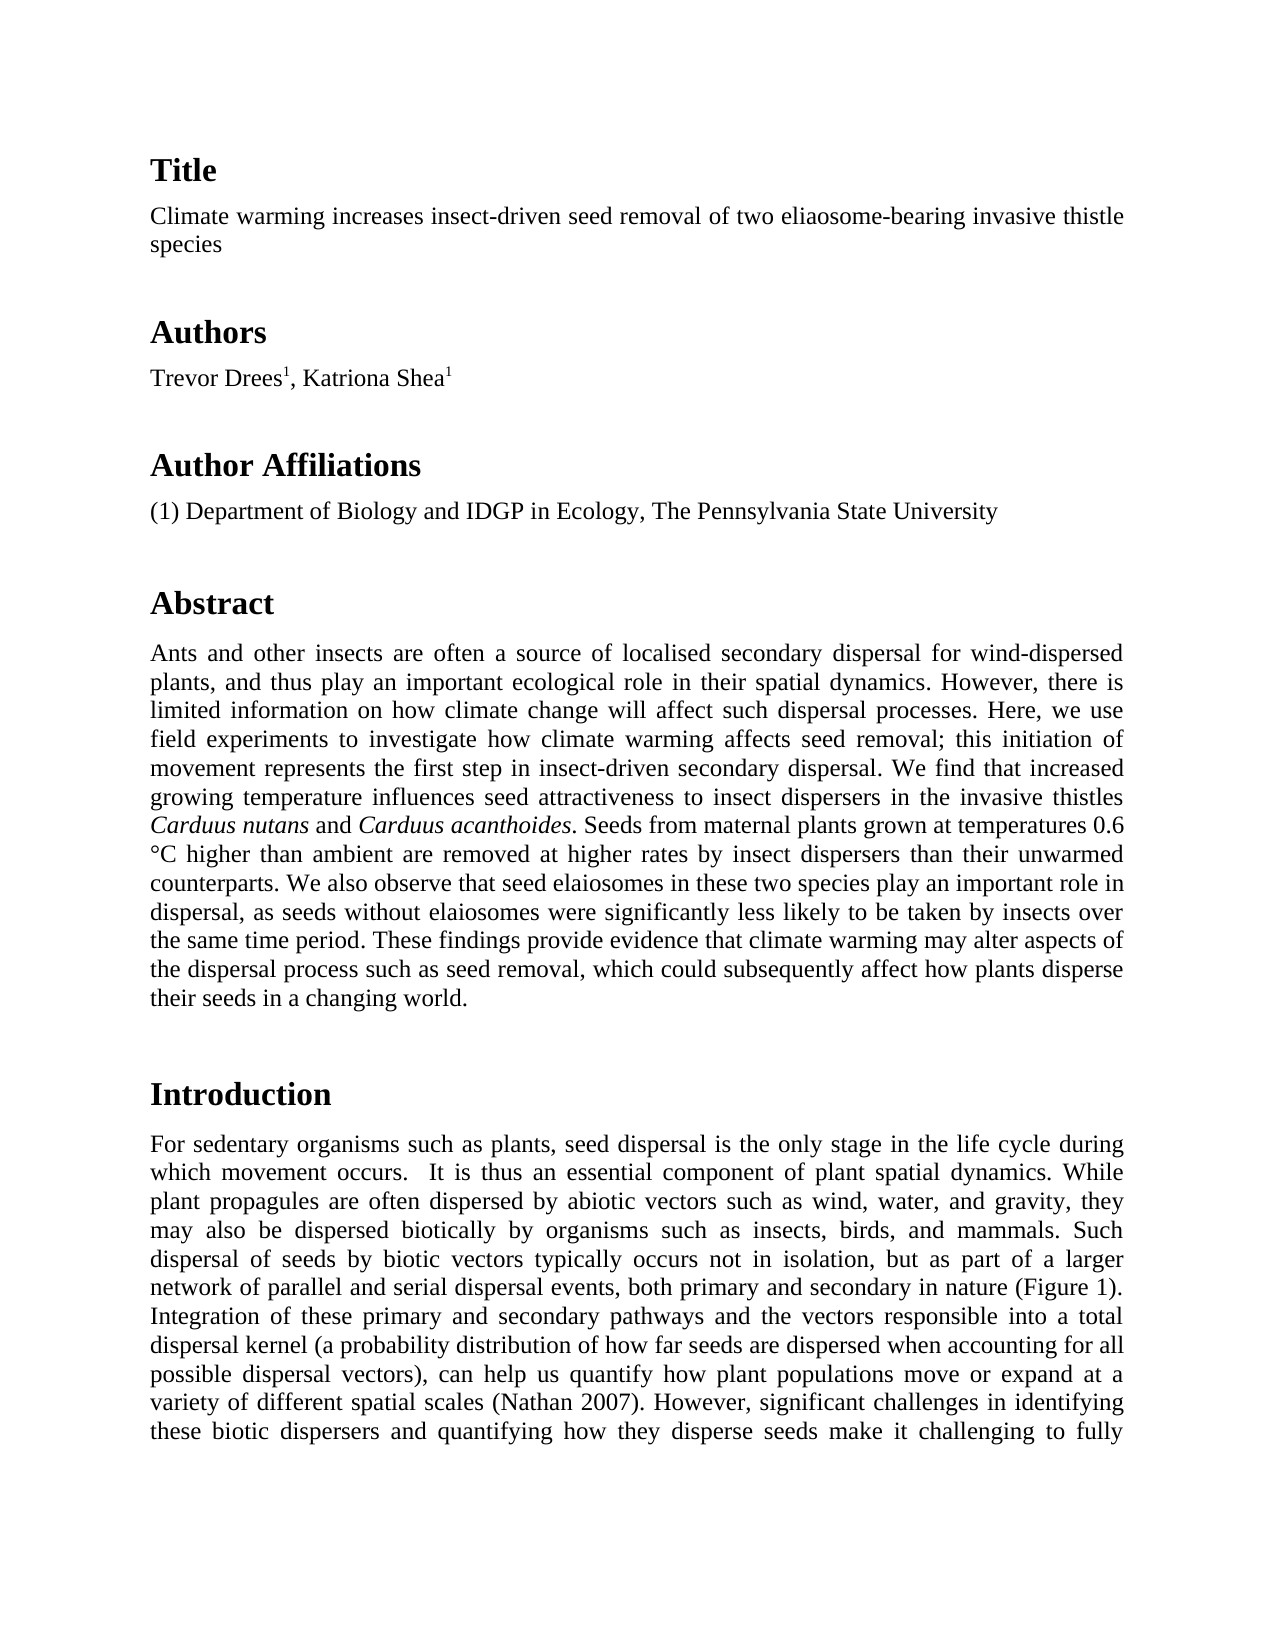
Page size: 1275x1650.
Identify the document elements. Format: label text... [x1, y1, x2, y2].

text Introduction [150, 1074, 1125, 1112]
text Climate warming increases insect-driven seed removal of two eliaosome-bearing invasive thistle species [150, 201, 1125, 258]
text Author Affiliations [150, 445, 1125, 484]
text (1) Department of Biology and IDGP in Ecology, The Pennsylvania State University [150, 496, 1125, 525]
text Title [150, 150, 1125, 188]
text Trevor Drees1, Katriona Shea1 [150, 363, 1125, 392]
text Abstract [150, 583, 1125, 621]
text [150, 1129, 1125, 1445]
text Authors [150, 312, 1125, 350]
text Ants and other insects are often a source of localised secondary dispersal for wind-dispersed plants, and thus play an important ecological role in their spatial dynamics. However, there is limited information on how climate change will affect such dispersal processes. Here, we use field experiments to investigate how climate warming affects seed removal; this initiation of movement represents the first step in insect-driven secondary dispersal. We find that increased growing temperature influences seed attractiveness to insect dispersers in the invasive thistles Carduus nutans and Carduus acanthoides. Seeds from maternal plants grown at temperatures 0.6 °C higher than ambient are removed at higher rates by insect dispersers than their unwarmed counterparts. We also observe that seed elaiosomes in these two species play an important role in dispersal, as seeds without elaiosomes were significantly less likely to be taken by insects over the same time period. These findings provide evidence that climate warming may alter aspects of the dispersal process such as seed removal, which could subsequently affect how plants disperse their seeds in a changing world. [150, 638, 1125, 1012]
